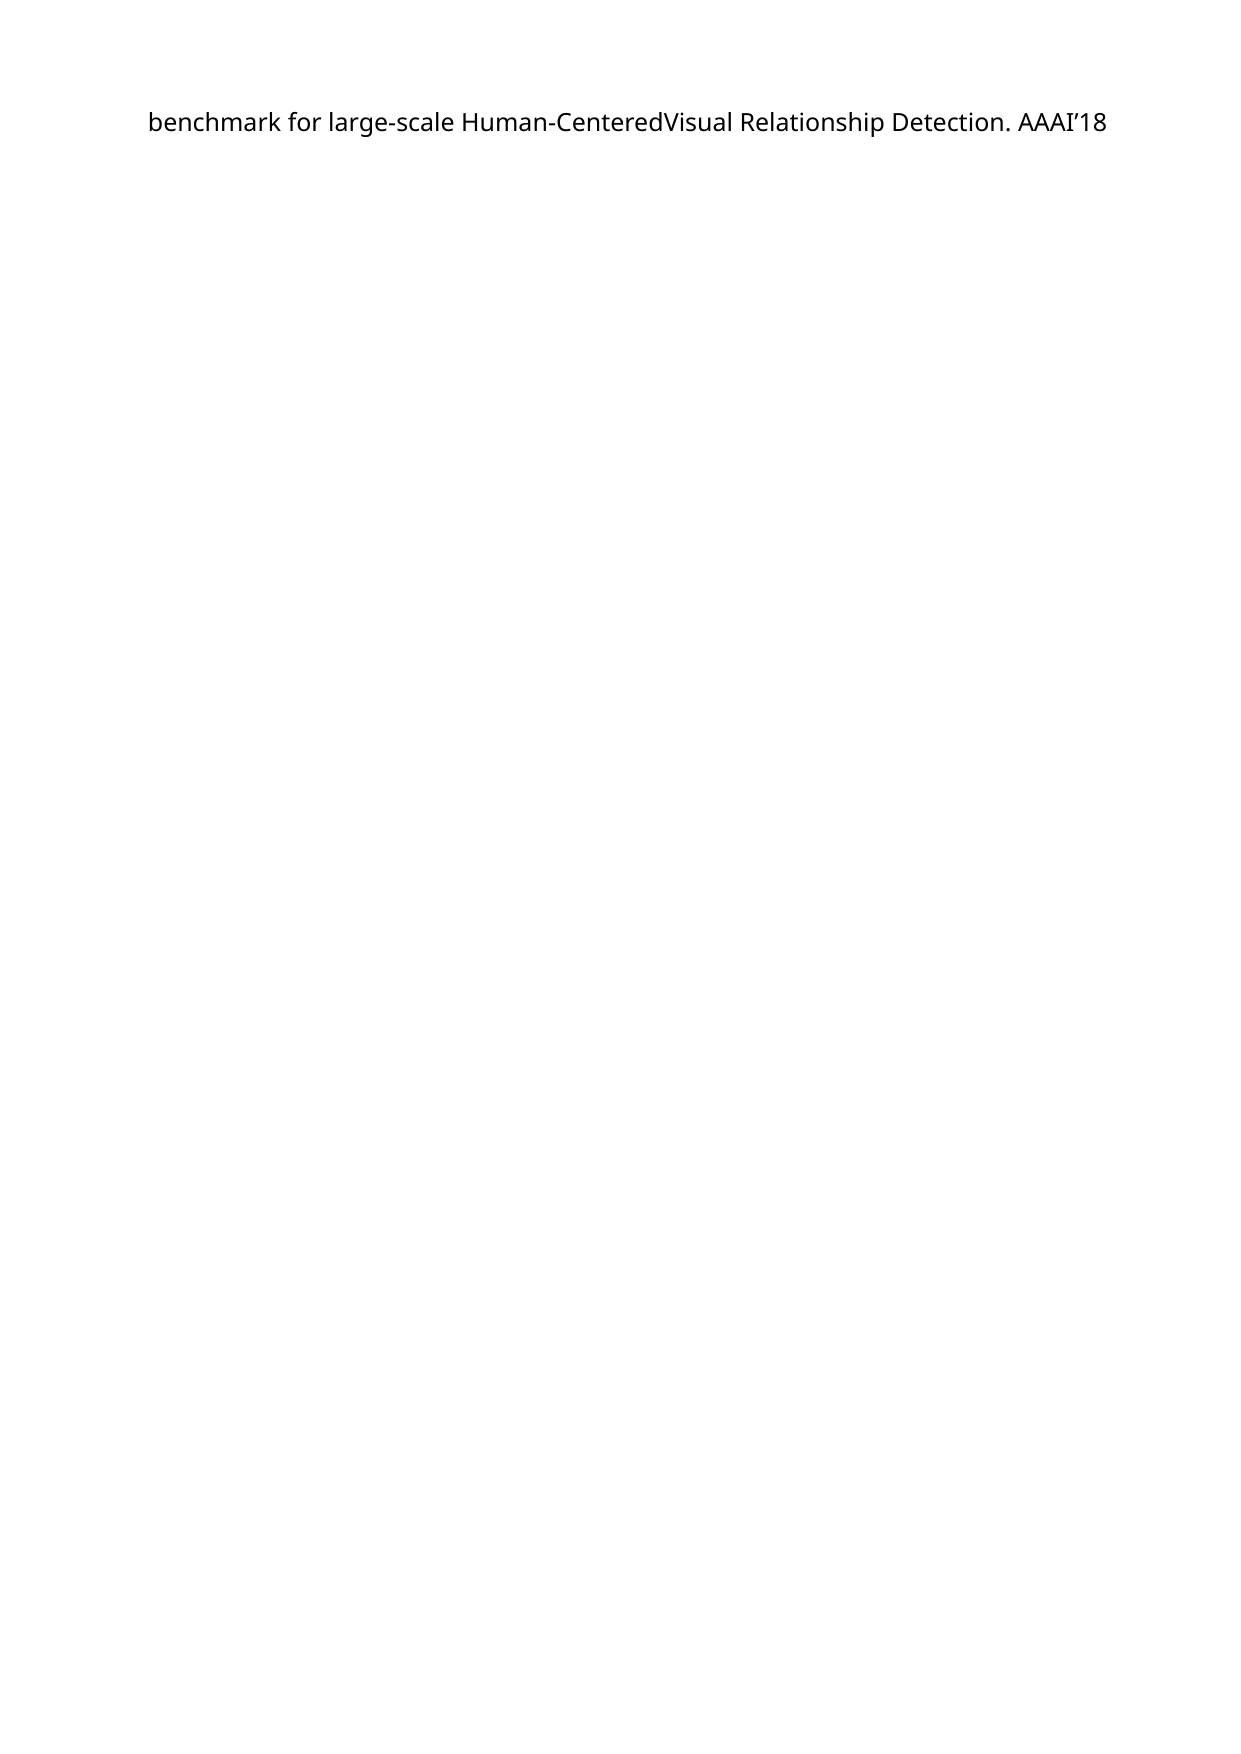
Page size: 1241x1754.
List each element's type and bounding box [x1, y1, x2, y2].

text [148, 89, 1181, 154]
